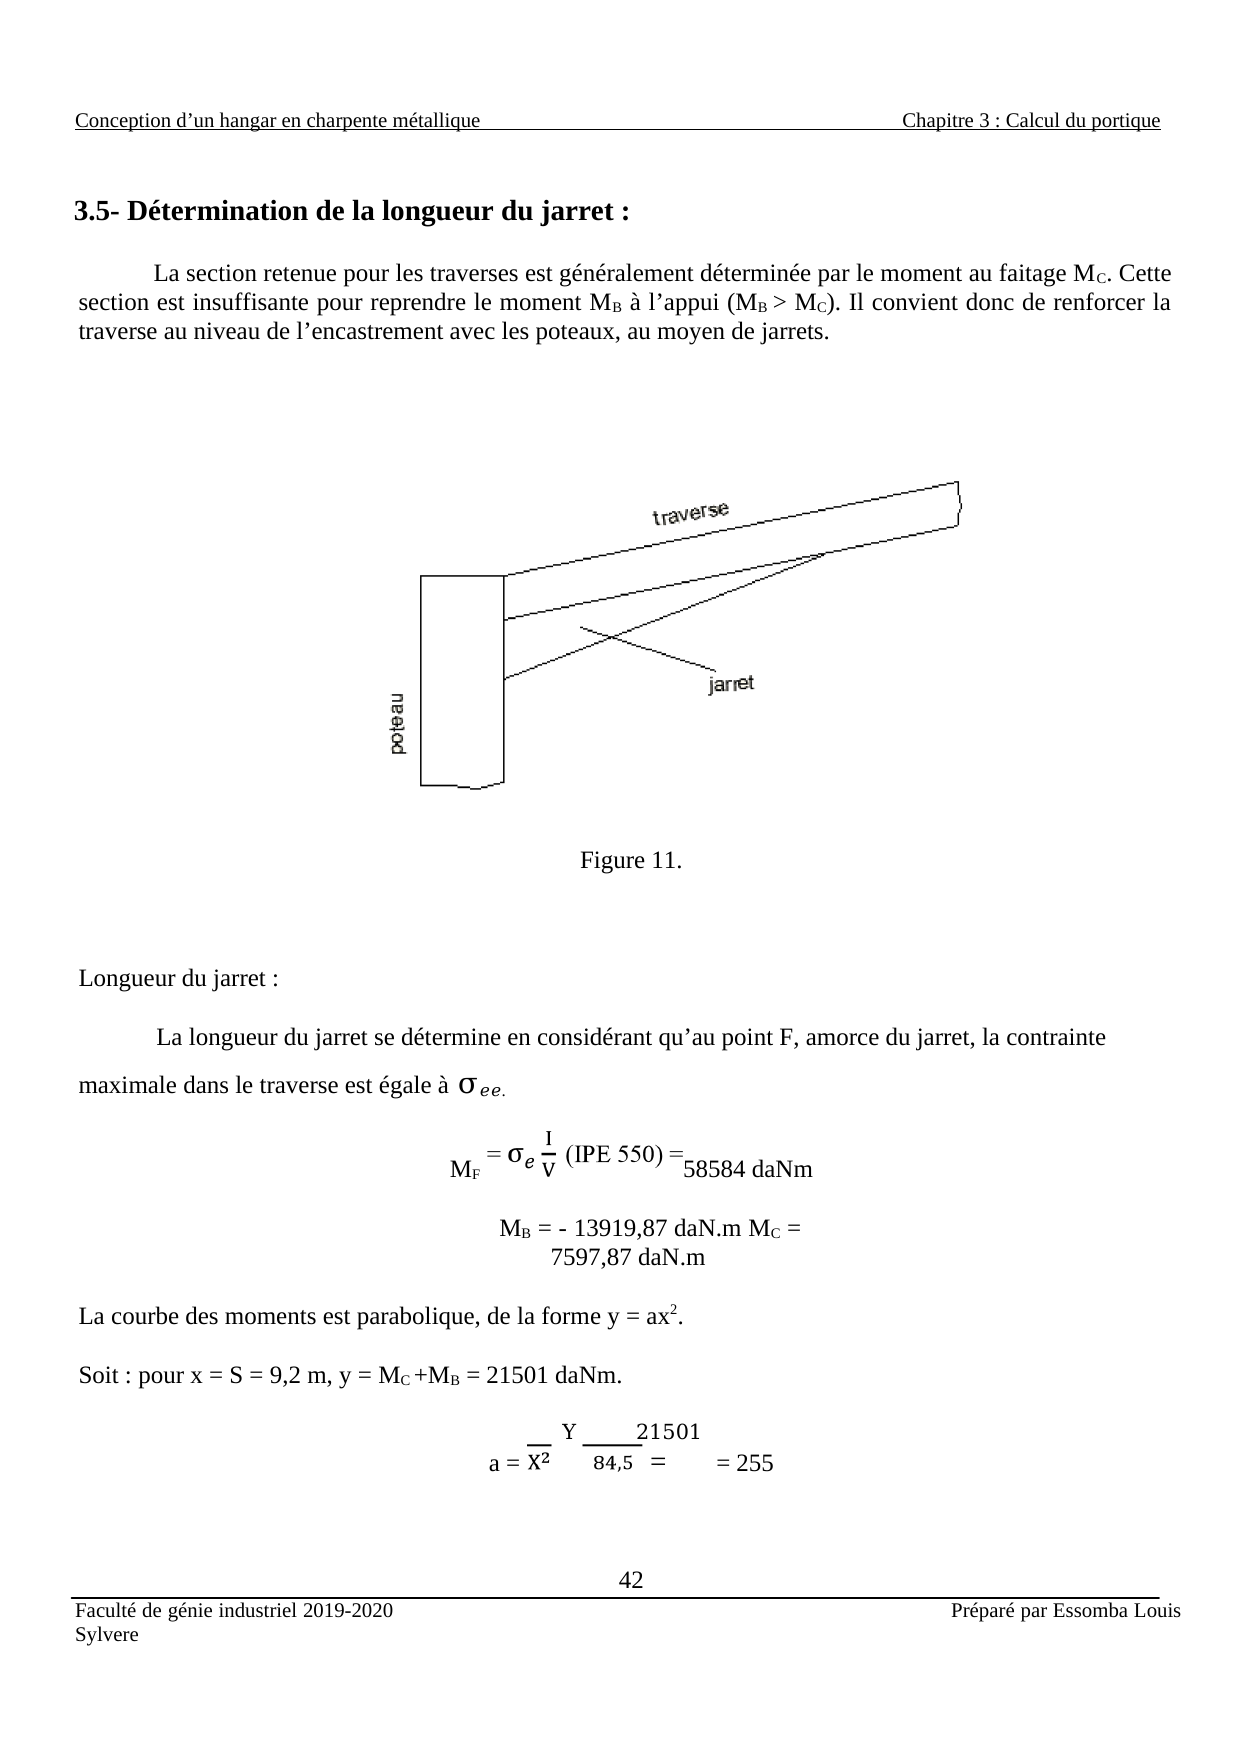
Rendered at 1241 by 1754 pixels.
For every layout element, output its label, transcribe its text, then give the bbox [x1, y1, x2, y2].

text MF 58584 daNm [75, 1130, 1187, 1182]
text La longueur du jarret se détermine en considérant qu’au point F, amorce du jarret, la contrainte [75, 1022, 1187, 1051]
text La section retenue pour les traverses est généralement déterminée par le moment au faitage MC. Cette section est insuffisante pour reprendre le moment MB à l’appui (MB > MC). Il convient donc de renforcer la traverse au niveau de l’encastrement avec les poteaux, au moyen de jarrets. [78, 258, 1171, 344]
text Longueur du jarret : [78, 963, 1186, 992]
picture [342, 438, 1004, 822]
text Y 21501 [75, 1419, 1189, 1444]
text 3.5- Détermination de la longueur du jarret : [73, 193, 1187, 226]
picture [486, 1130, 683, 1177]
text Soit : pour x = S = 9,2 m, y = MC +MB = 21501 daNm. [78, 1360, 1186, 1389]
text maximale dans le traverse est égale à σ𝑒𝑒. [78, 1064, 1186, 1100]
text Figure 11. [75, 845, 1187, 874]
text a = = = 255 [75, 1444, 1187, 1478]
picture [526, 1444, 643, 1472]
text La courbe des moments est parabolique, de la forme y = ax2. [78, 1301, 1186, 1330]
text MB = - 13919,87 daN.m MC = 7597,87 daN.m [499, 1213, 801, 1271]
